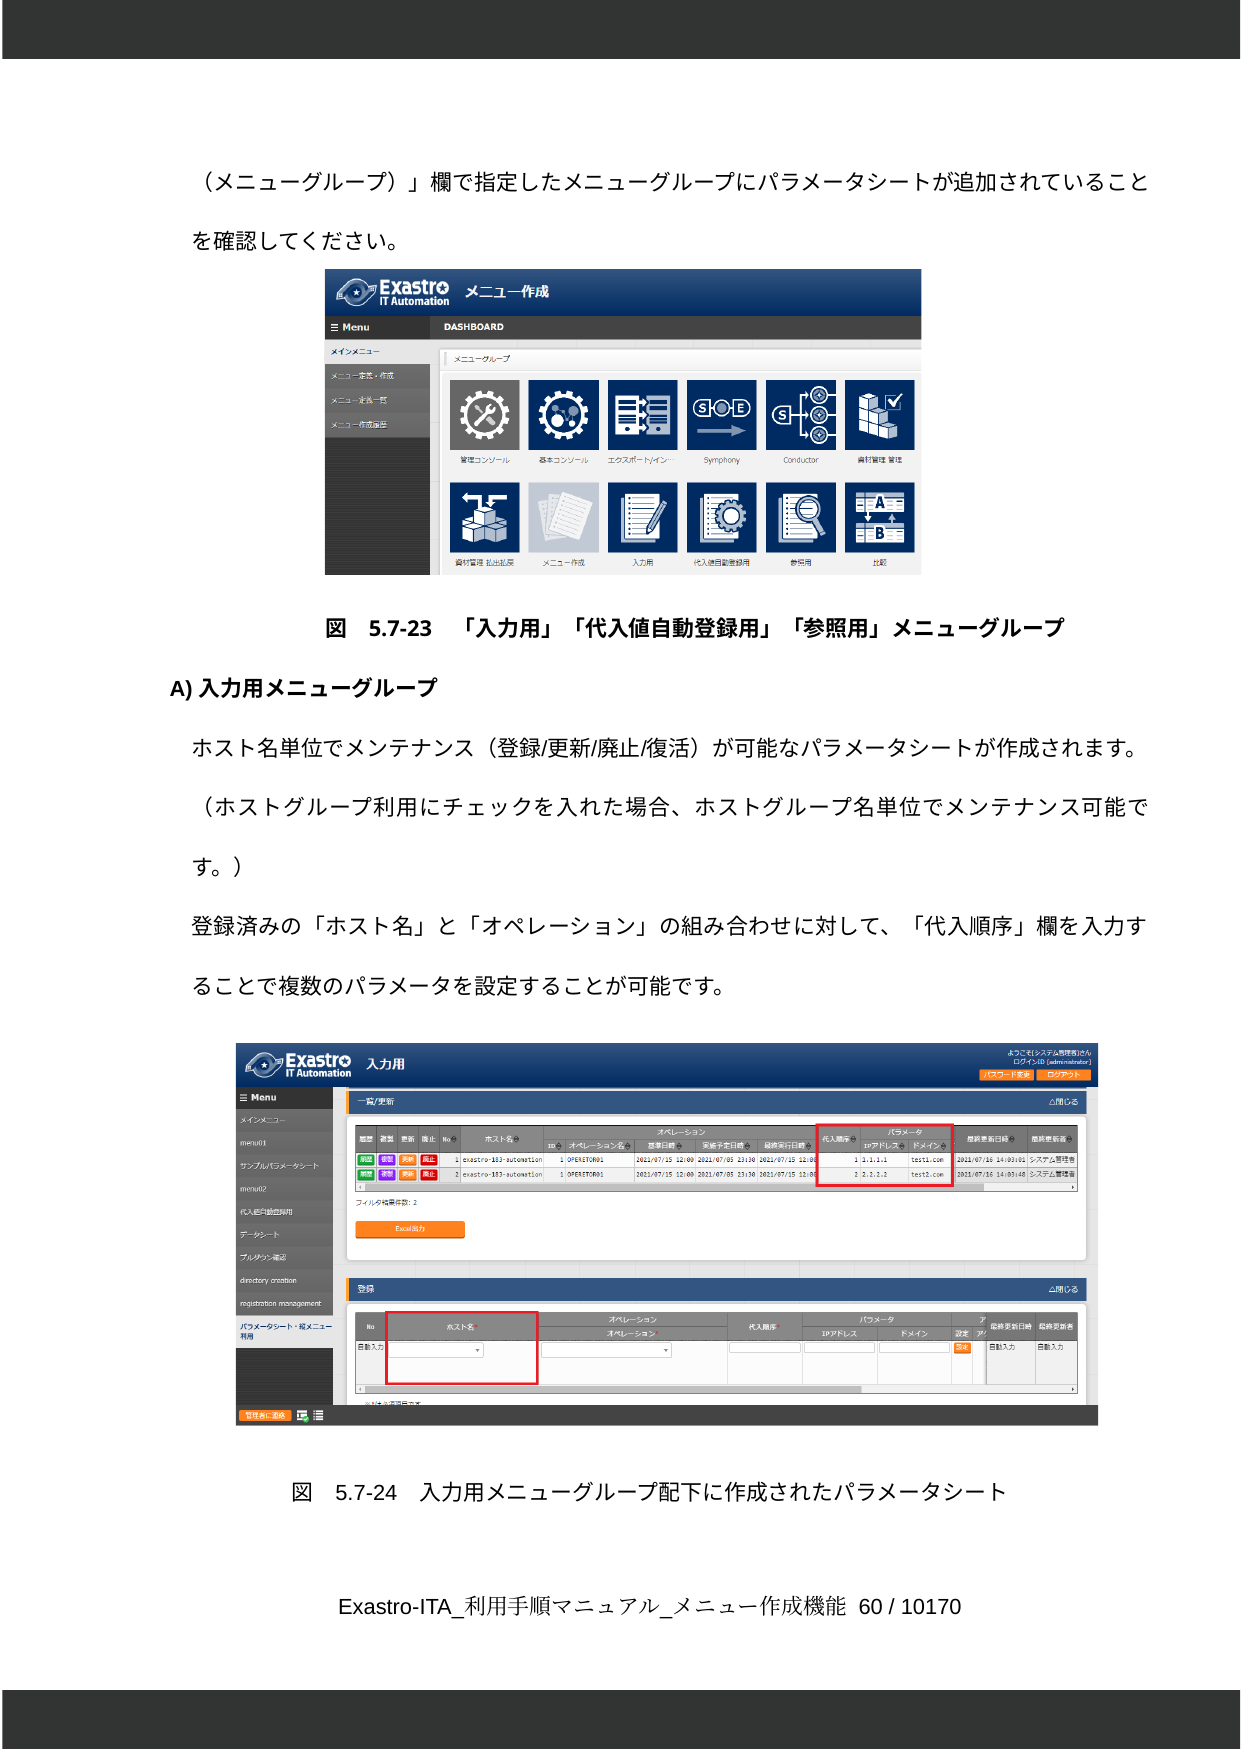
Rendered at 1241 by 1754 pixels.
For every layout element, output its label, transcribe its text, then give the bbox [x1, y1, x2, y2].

picture [2, 1690, 1241, 1749]
text 登録済みの「ホスト名」と「オペレーション」の組み合わせに対して、「代入順序」欄を入力することで複数のパラメータを設定することが可能です。 [191, 895, 1152, 1014]
text （ホストグループ利用にチェックを入れた場合、ホストグループ名単位でメンテナンス可能です。） [191, 776, 1152, 895]
text A) 入力用メニューグループ [169, 657, 1152, 717]
list 図 5.7-23 「入力用」「代入値自動登録用」「参照用」メニューグループ [191, 597, 1152, 657]
text ホスト名単位でメンテナンス（登録/更新/廃止/復活）が可能なパラメータシートが作成されます。 [191, 717, 1152, 776]
picture [235, 1043, 1099, 1427]
picture [2, 0, 1241, 59]
picture [324, 269, 922, 575]
text 図 5.7-24 入力用メニューグループ配下に作成されたパラメータシート [148, 1461, 1152, 1521]
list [191, 151, 1152, 270]
